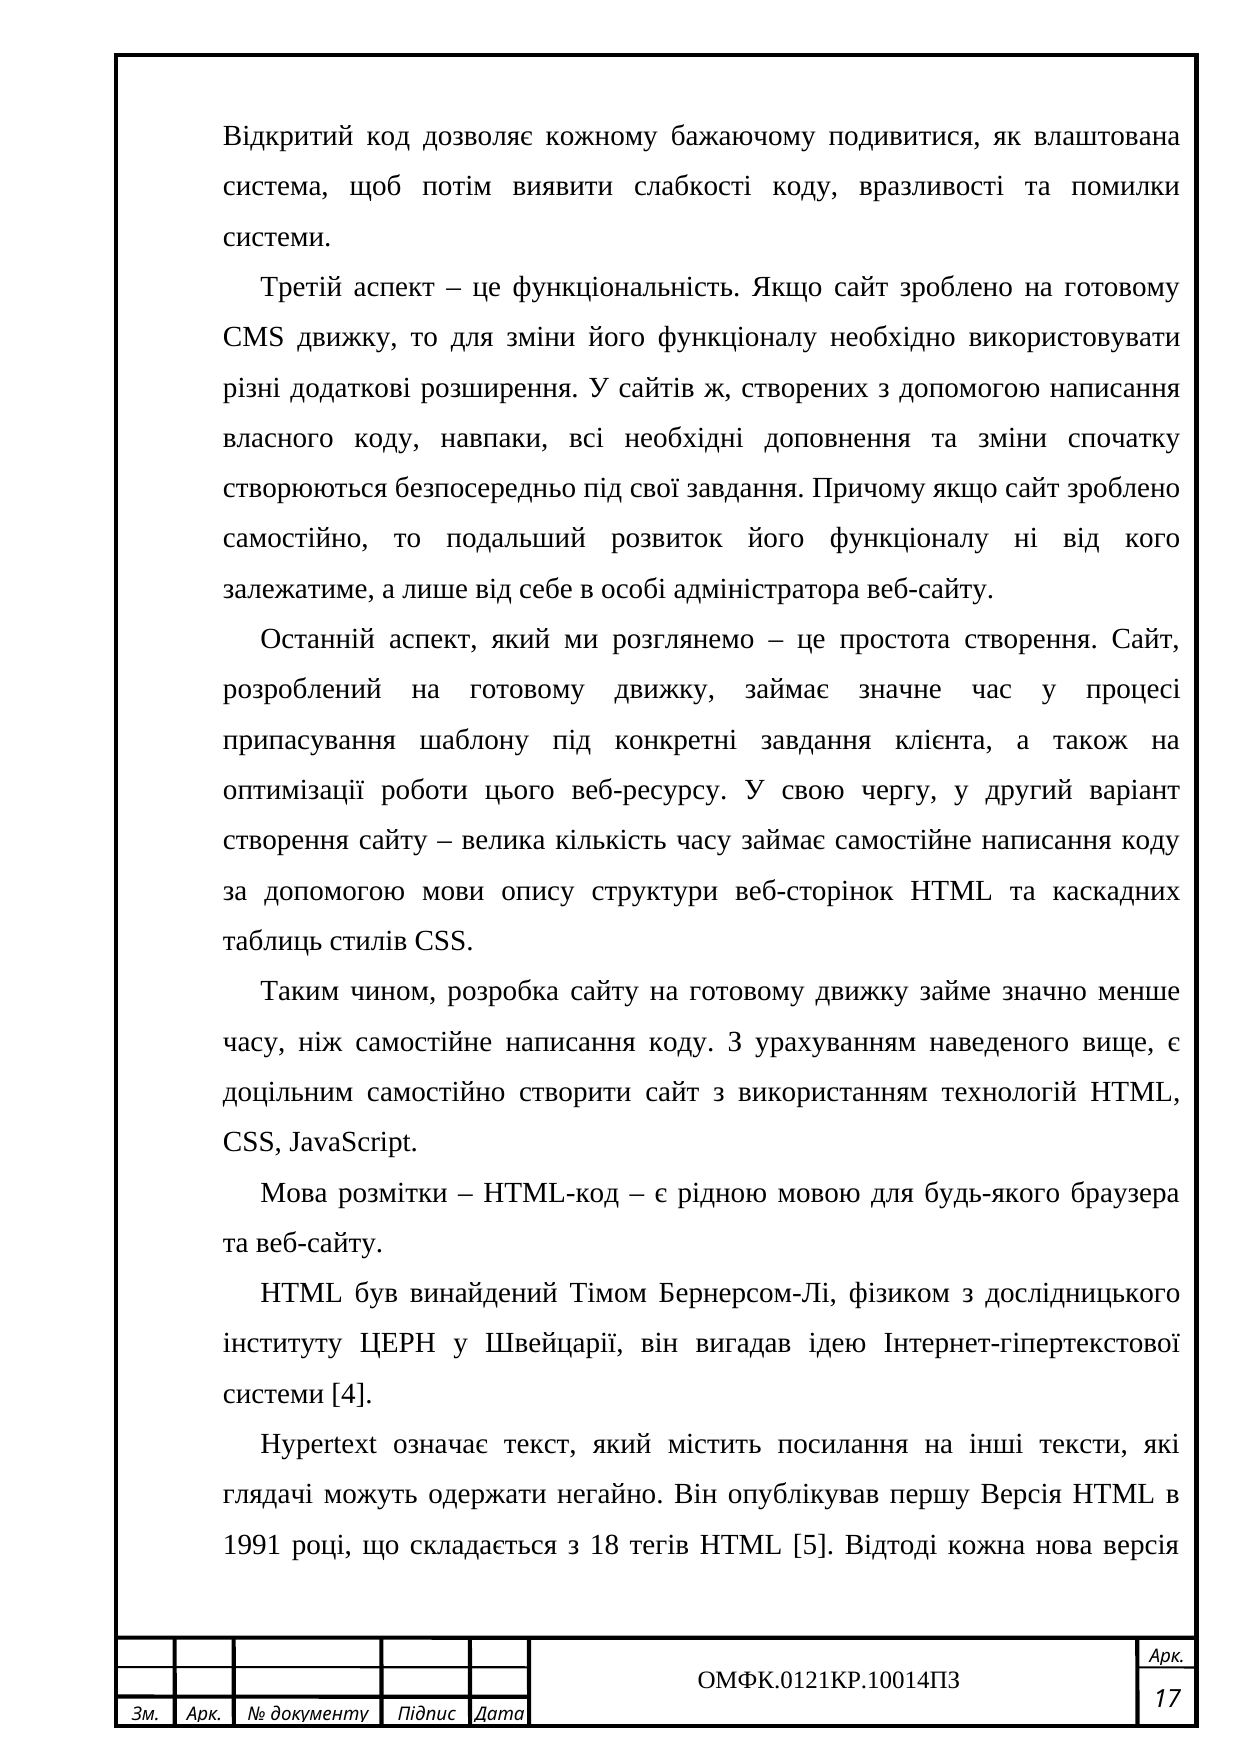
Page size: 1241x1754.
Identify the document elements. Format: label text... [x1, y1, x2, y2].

text HTML був винайдений Тімом Бернерсом-Лі, фізиком з дослідницького інституту ЦЕРН у Швейцарії, він вигадав ідею Інтернет-гіпертекстової системи [4]. [223, 1275, 1181, 1409]
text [223, 118, 1181, 252]
text Таким чином, розробка сайту на готовому движку займе значно менше часу, ніж самостійне написання коду. З урахуванням наведеного вище, є доцільним самостійно створити сайт з використанням технологій HTML, CSS, JavaScript. [223, 973, 1181, 1158]
text Останній аспект, який ми розглянемо – це простота створення. Сайт, розроблений на готовому движку, займає значне час у процесі припасування шаблону під конкретні завдання клієнта, а також на оптимізації роботи цього веб-ресурсу. У свою чергу, у другий варіант створення сайту – велика кількість часу займає самостійне написання коду за допомогою мови опису структури веб-сторінок HTML та каскадних таблиць стилів CSS. [223, 621, 1181, 957]
text Мова розмітки – HTML-код – є рідною мовою для будь-якого браузера та веб-сайту. [223, 1175, 1181, 1258]
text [223, 1426, 1181, 1560]
text Третій аспект – це функціональність. Якщо сайт зроблено на готовому CMS движку, то для зміни його функціоналу необхідно використовувати різні додаткові розширення. У сайтів ж, створених з допомогою написання власного коду, навпаки, всі необхідні доповнення та зміни спочатку створюються безпосередньо під свої завдання. Причому якщо сайт зроблено самостійно, то подальший розвиток його функціоналу ні від кого залежатиме, а лише від себе в особі адміністратора веб-сайту. [223, 269, 1181, 604]
